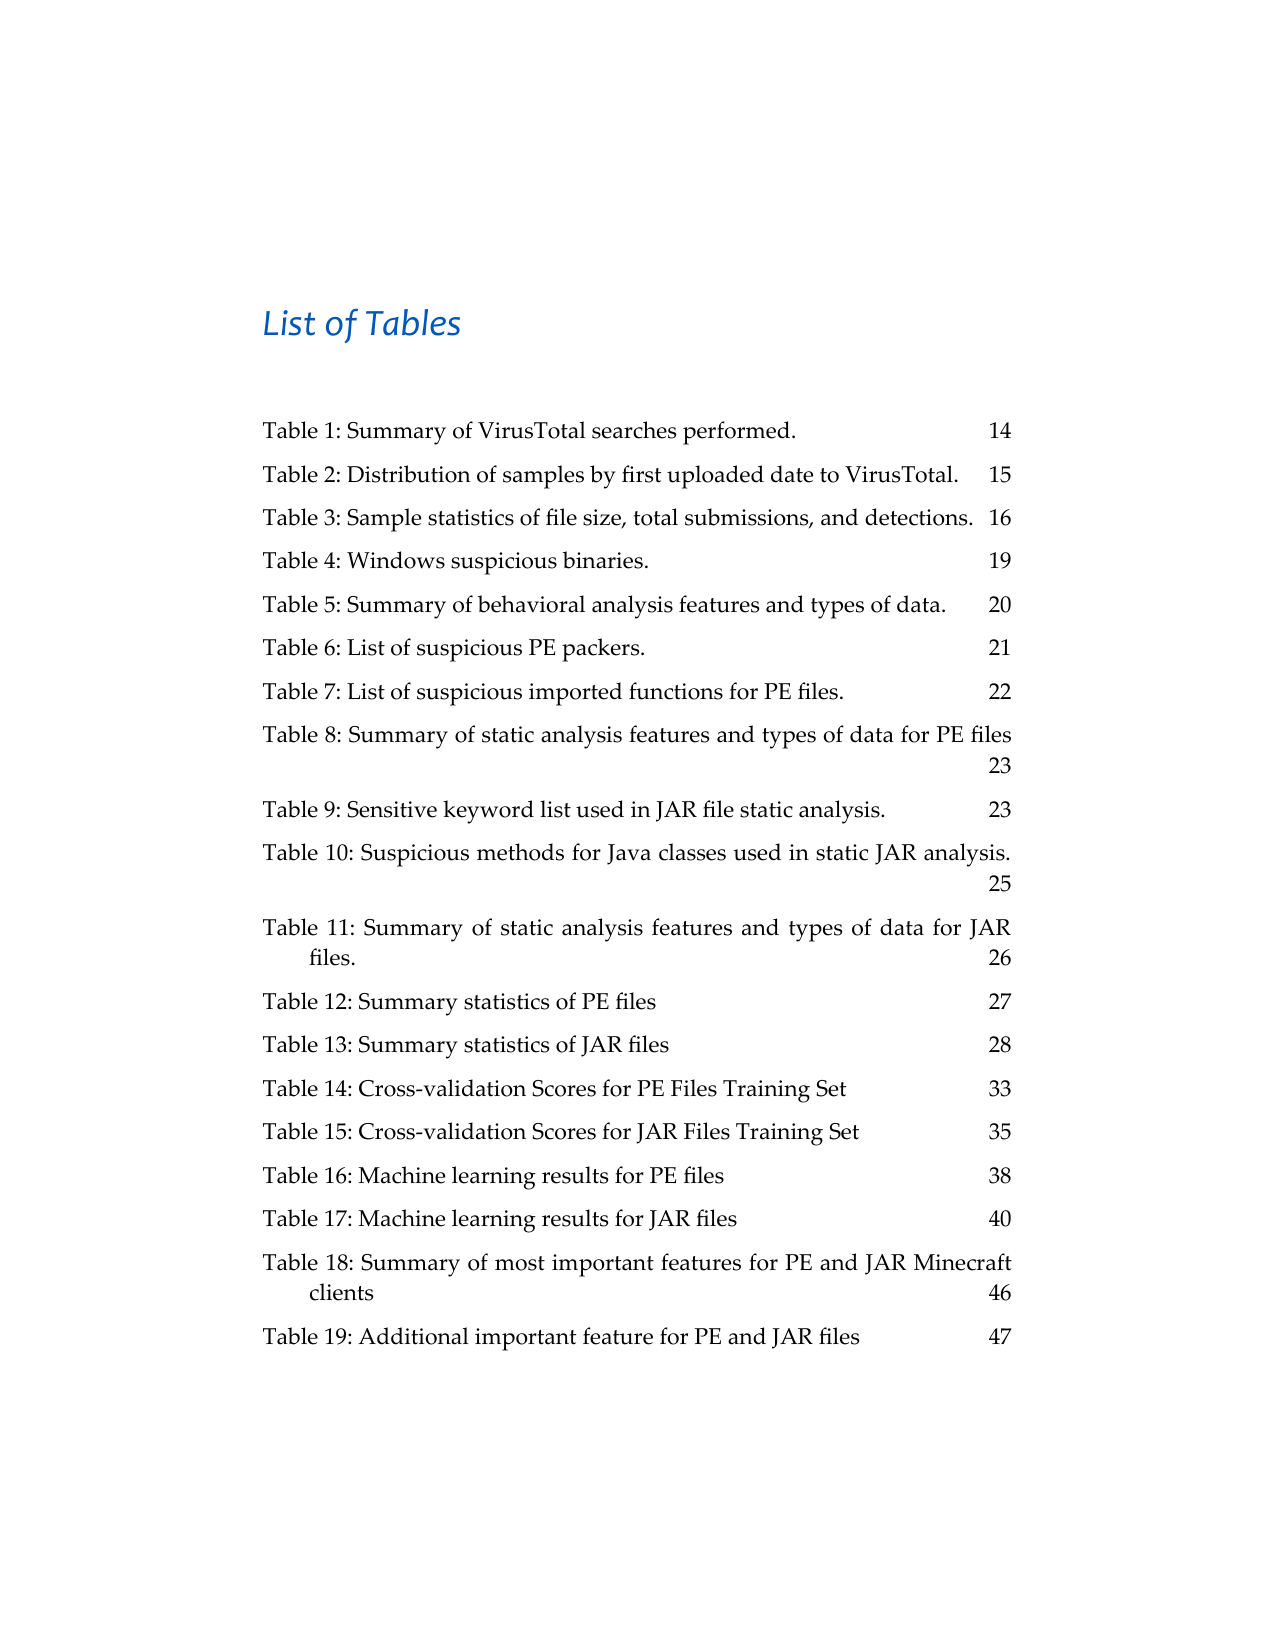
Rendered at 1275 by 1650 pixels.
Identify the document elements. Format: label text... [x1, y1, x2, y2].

text Table 12: Summary statistics of PE files 27 [262, 985, 1012, 1016]
text Table 11: Summary of static analysis features and types of data for JAR files. 26 [262, 911, 1012, 972]
text Table 5: Summary of behavioral analysis features and types of data. 20 [262, 588, 1012, 619]
text Table 2: Distribution of samples by first uploaded date to VirusTotal. 15 [262, 458, 1012, 489]
text Table 15: Cross-validation Scores for JAR Files Training Set 35 [262, 1115, 1012, 1146]
subtitle List of Tables [262, 300, 1012, 346]
text Table 1: Summary of VirusTotal searches performed. 14 [262, 414, 1012, 445]
text Table 13: Summary statistics of JAR files 28 [262, 1028, 1012, 1059]
text Table 9: Sensitive keyword list used in JAR file static analysis. 23 [262, 793, 1012, 824]
text Table 7: List of suspicious imported functions for PE files. 22 [262, 675, 1012, 706]
text Table 18: Summary of most important features for PE and JAR Minecraft clients 46 [262, 1246, 1012, 1307]
text Table 14: Cross-validation Scores for PE Files Training Set 33 [262, 1072, 1012, 1103]
text Table 8: Summary of static analysis features and types of data for PE files 23 [262, 718, 1012, 780]
text Table 3: Sample statistics of file size, total submissions, and detections. 16 [262, 501, 1012, 532]
text Table 17: Machine learning results for JAR files 40 [262, 1202, 1012, 1233]
text Table 16: Machine learning results for PE files 38 [262, 1159, 1012, 1189]
text Table 19: Additional important feature for PE and JAR files 47 [262, 1320, 1012, 1351]
text Table 6: List of suspicious PE packers. 21 [262, 631, 1012, 662]
text Table 4: Windows suspicious binaries. 19 [262, 544, 1012, 576]
text Table 10: Suspicious methods for Java classes used in static JAR analysis. 25 [262, 836, 1012, 898]
